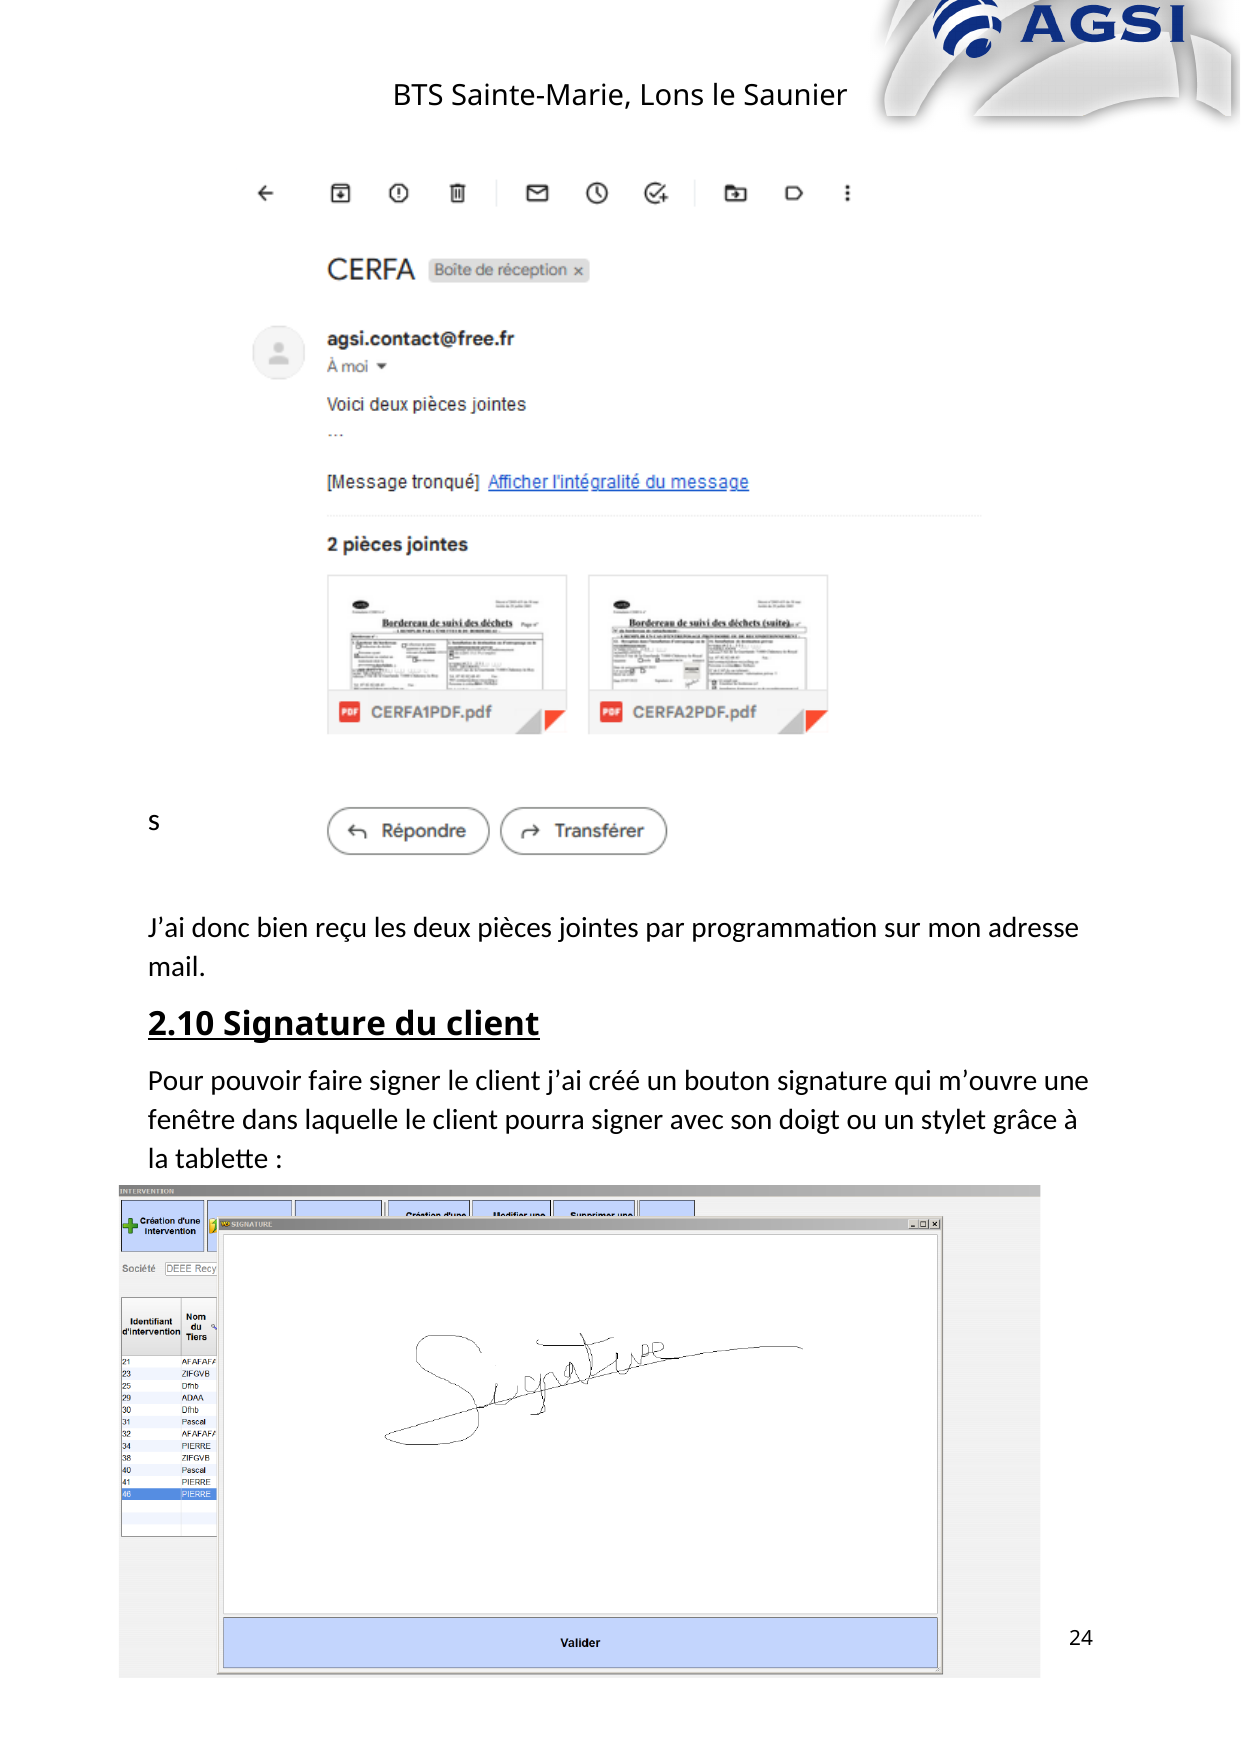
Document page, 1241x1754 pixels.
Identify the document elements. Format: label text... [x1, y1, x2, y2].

text Pour pouvoir faire signer le client j’ai créé un bouton signature qui m’ouvre une fenêtre dans laquelle le client pourra signer avec son doigt ou un stylet grâce à la tablette : [148, 1062, 1093, 1176]
text s [148, 800, 1093, 838]
text J’ai donc bien reçu les deux pièces jointes par programmation sur mon adresse mail. [148, 909, 1093, 984]
picture [870, 0, 1232, 116]
picture [235, 168, 982, 800]
text 2.10 Signature du client [148, 1000, 1093, 1045]
picture [235, 838, 982, 873]
picture [118, 1185, 1041, 1678]
